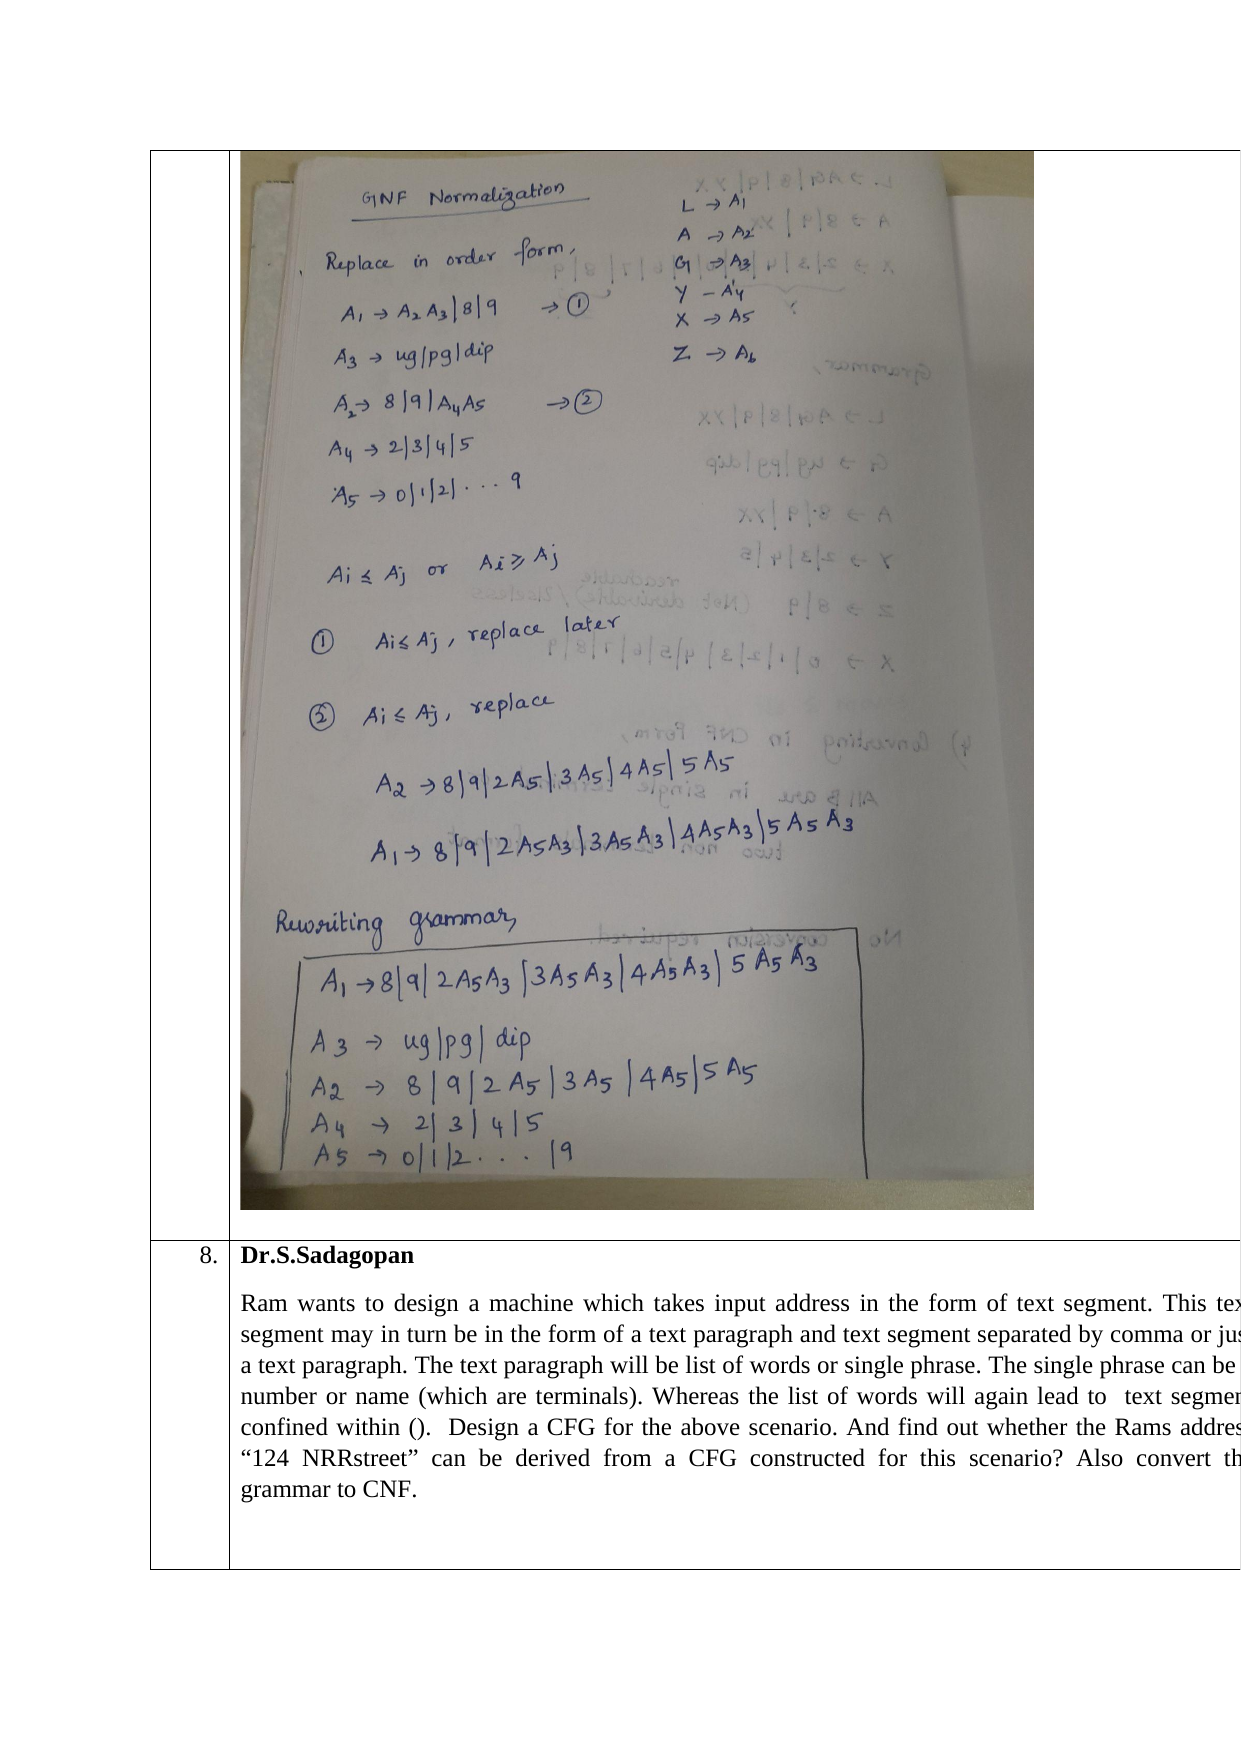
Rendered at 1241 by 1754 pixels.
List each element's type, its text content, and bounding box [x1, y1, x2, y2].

table_cell Dr.S.Sadagopan Ram wants to design a machine which takes input address in the form of text segment. This text segment may in turn be in the form of a text paragraph and text segment separated by comma or just a text paragraph. The text paragraph will be list of words or single phrase. The single phrase can be a number or name (which are terminals). Whereas the list of words will again lead to text segment confined within (). Design a CFG for the above scenario. And find out whether the Rams address “124 NRRstreet” can be derived from a CFG constructed for this scenario? Also convert the grammar to CNF. [230, 1241, 1240, 1569]
table_cell Dr. K.Sornalakshmi Seetha is applying for driving license. She checks for the eligibility in RTO office. It says the first mandatory eligibility is age. The age (A) must be from 18 to 59. The optional eligibility is educational qualification (Q). It can be undergraduate (ug), postgraduate (pg), diploma (dip). Define context free grammar (CFG) for the given scenario. Check whether the person who holds a post graduate degree but 61 years is eligible to get the diving license. Also normalize the grammar suited to form binary tree. [230, 151, 1240, 1239]
picture [240, 151, 1034, 1210]
table_cell [151, 151, 229, 1239]
table_cell [151, 1241, 229, 1569]
